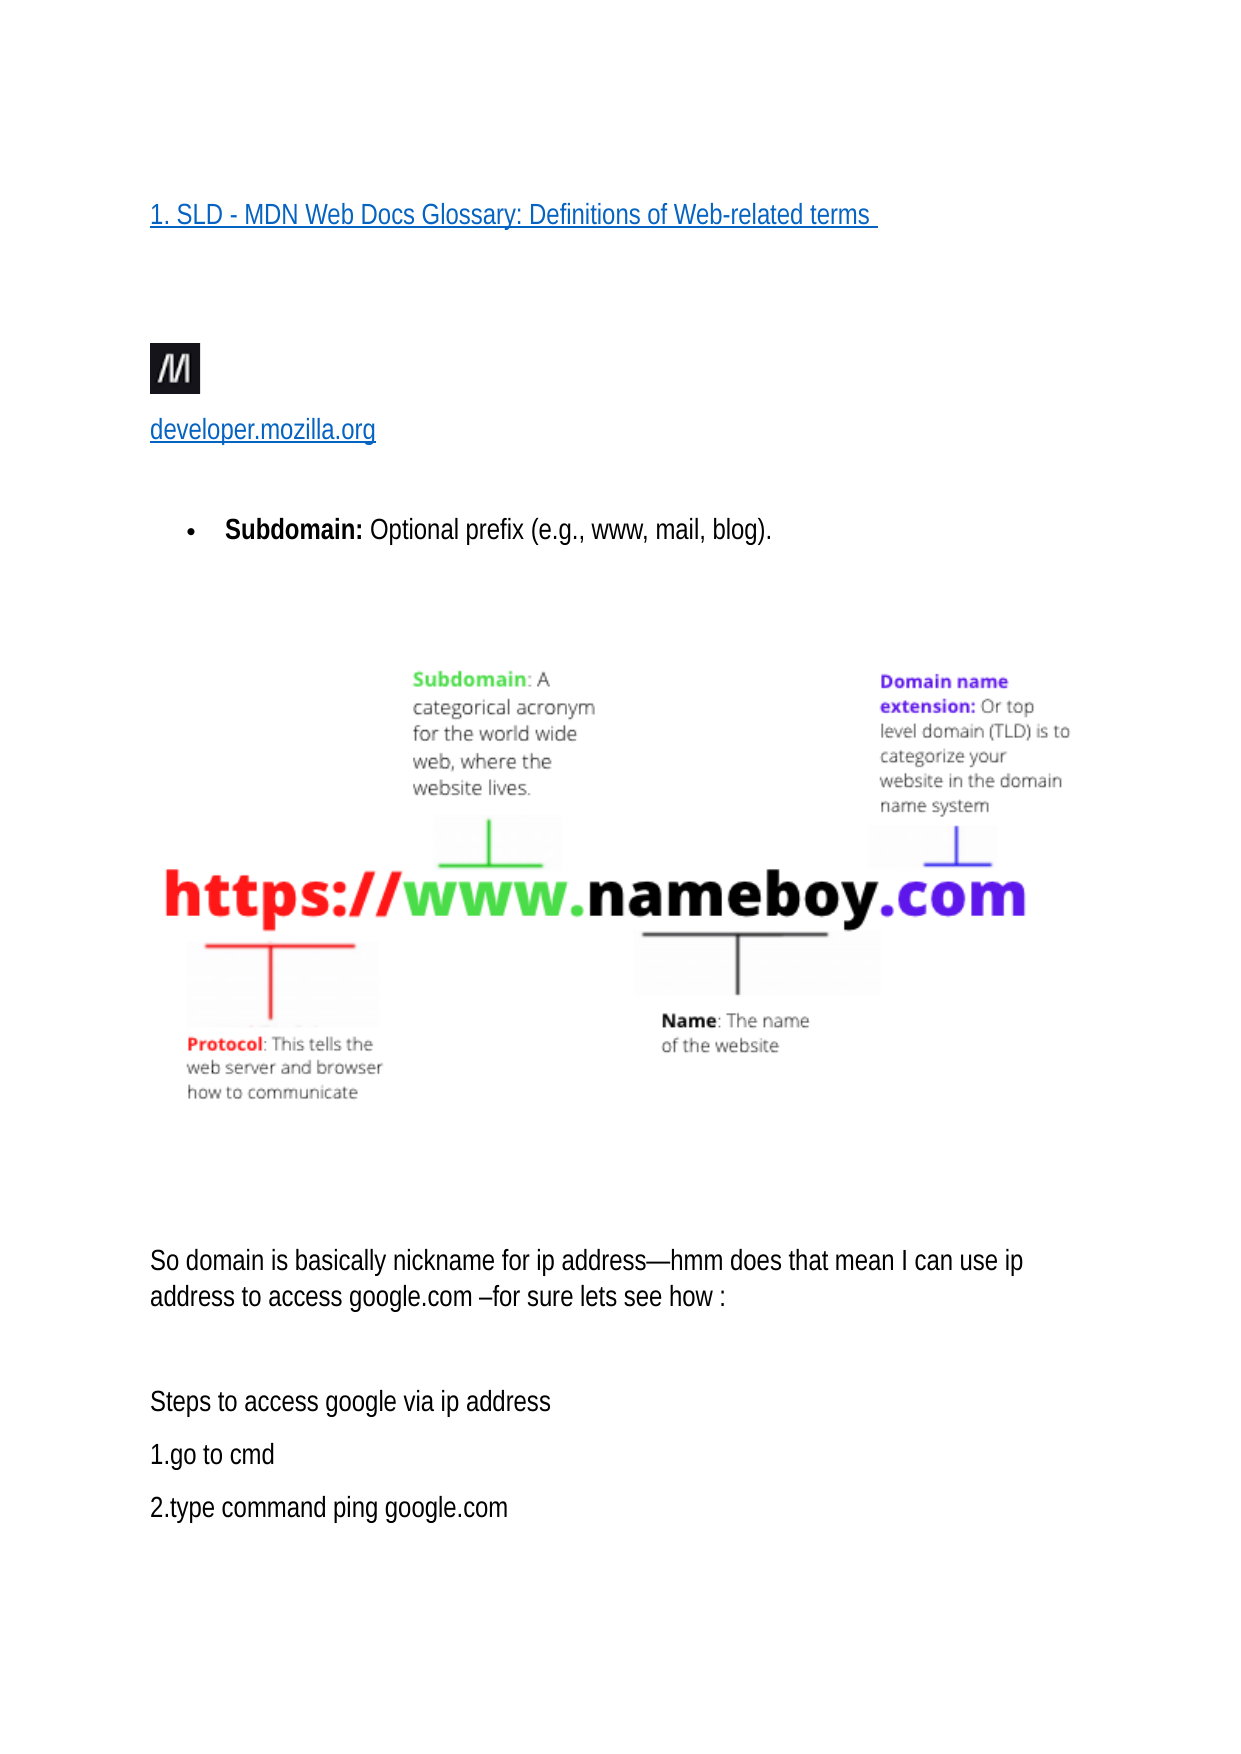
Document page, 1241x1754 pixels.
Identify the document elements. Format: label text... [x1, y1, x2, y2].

text 1.go to cmd [150, 1437, 1090, 1471]
text Steps to access google via ip address [150, 1384, 1090, 1418]
text 1. SLD - MDN Web Docs Glossary: Definitions of Web-related terms [150, 197, 1090, 230]
picture [150, 343, 200, 394]
text developer.mozilla.org [150, 412, 1090, 446]
picture [150, 617, 1091, 1119]
list Subdomain: Optional prefix (e.g., www, mail, blog). [187, 512, 1090, 545]
text So domain is basically nickname for ip address—hmm does that mean I can use ip address to access google.com –for sure lets see how : [150, 1243, 1090, 1312]
text 2.type command ping google.com [150, 1490, 1090, 1523]
